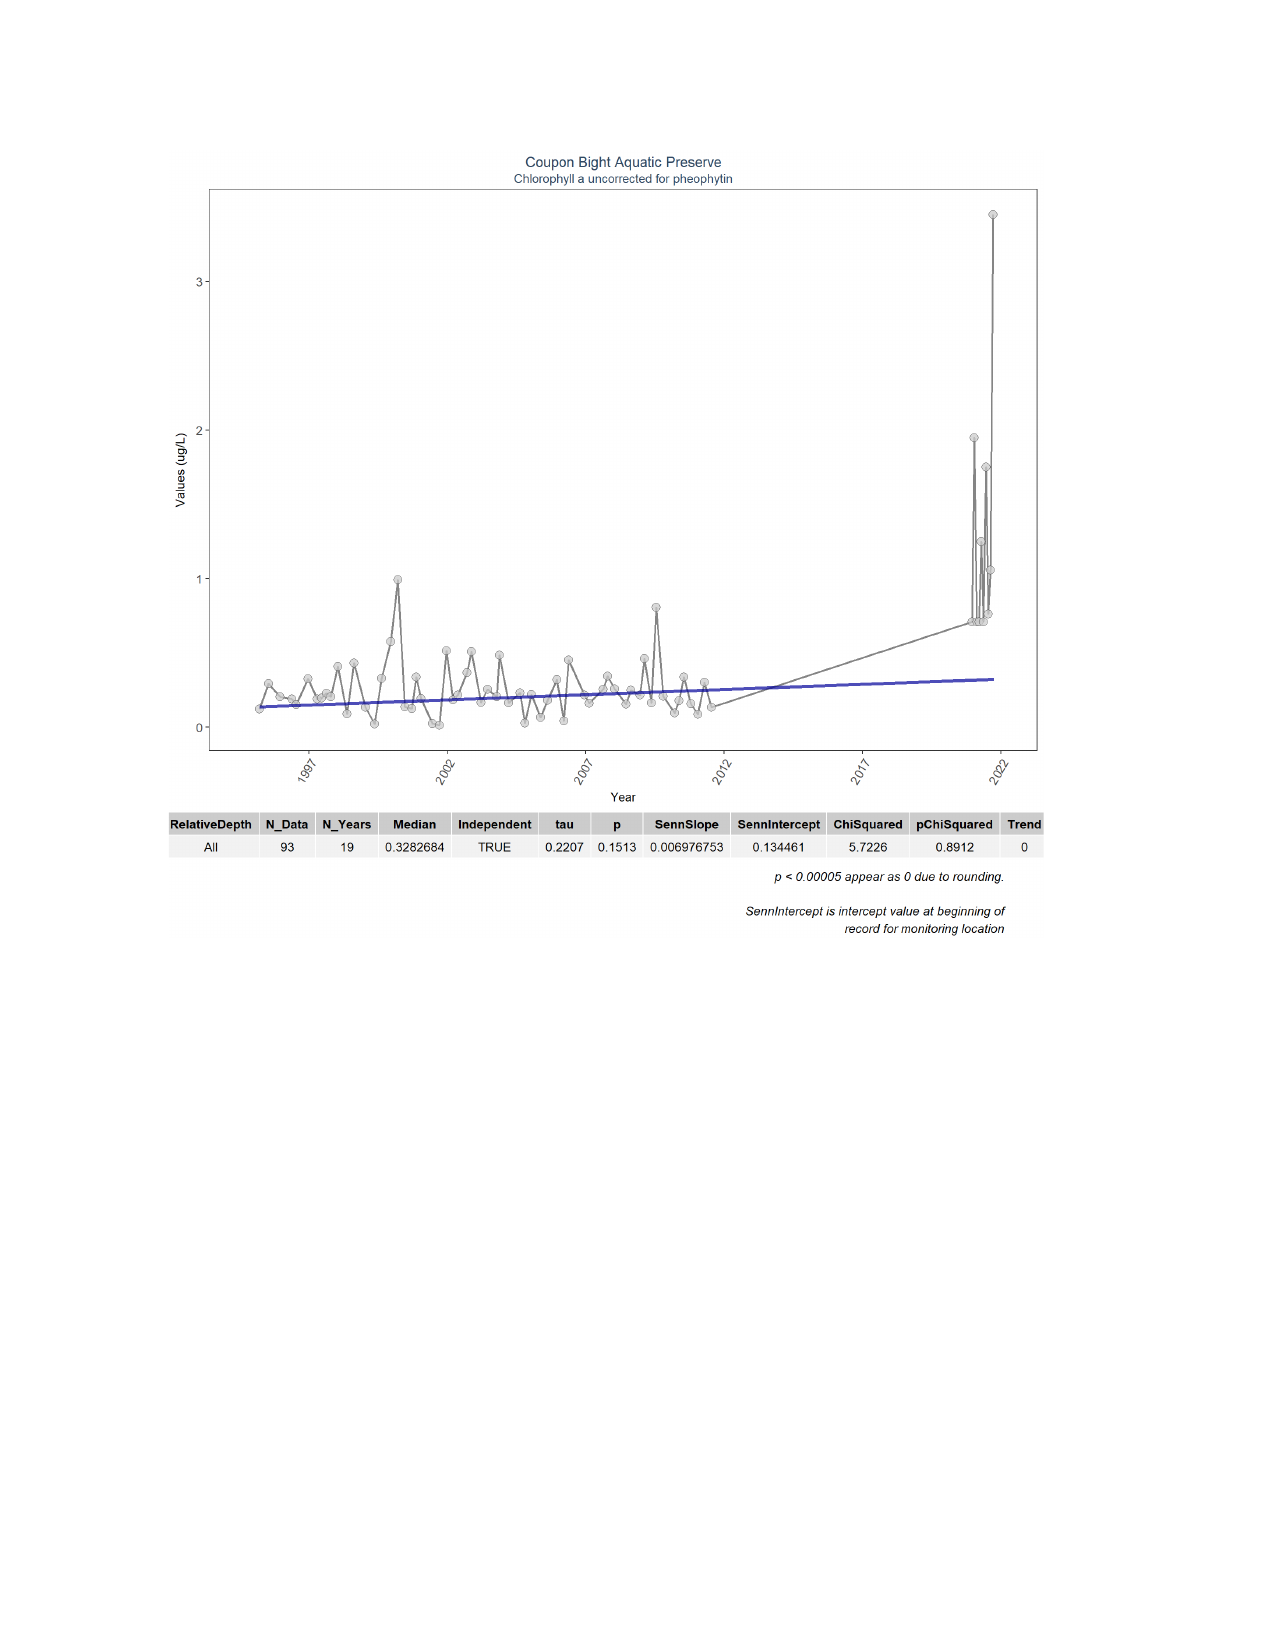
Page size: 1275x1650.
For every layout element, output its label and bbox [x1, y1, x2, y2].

picture [168, 150, 1044, 938]
